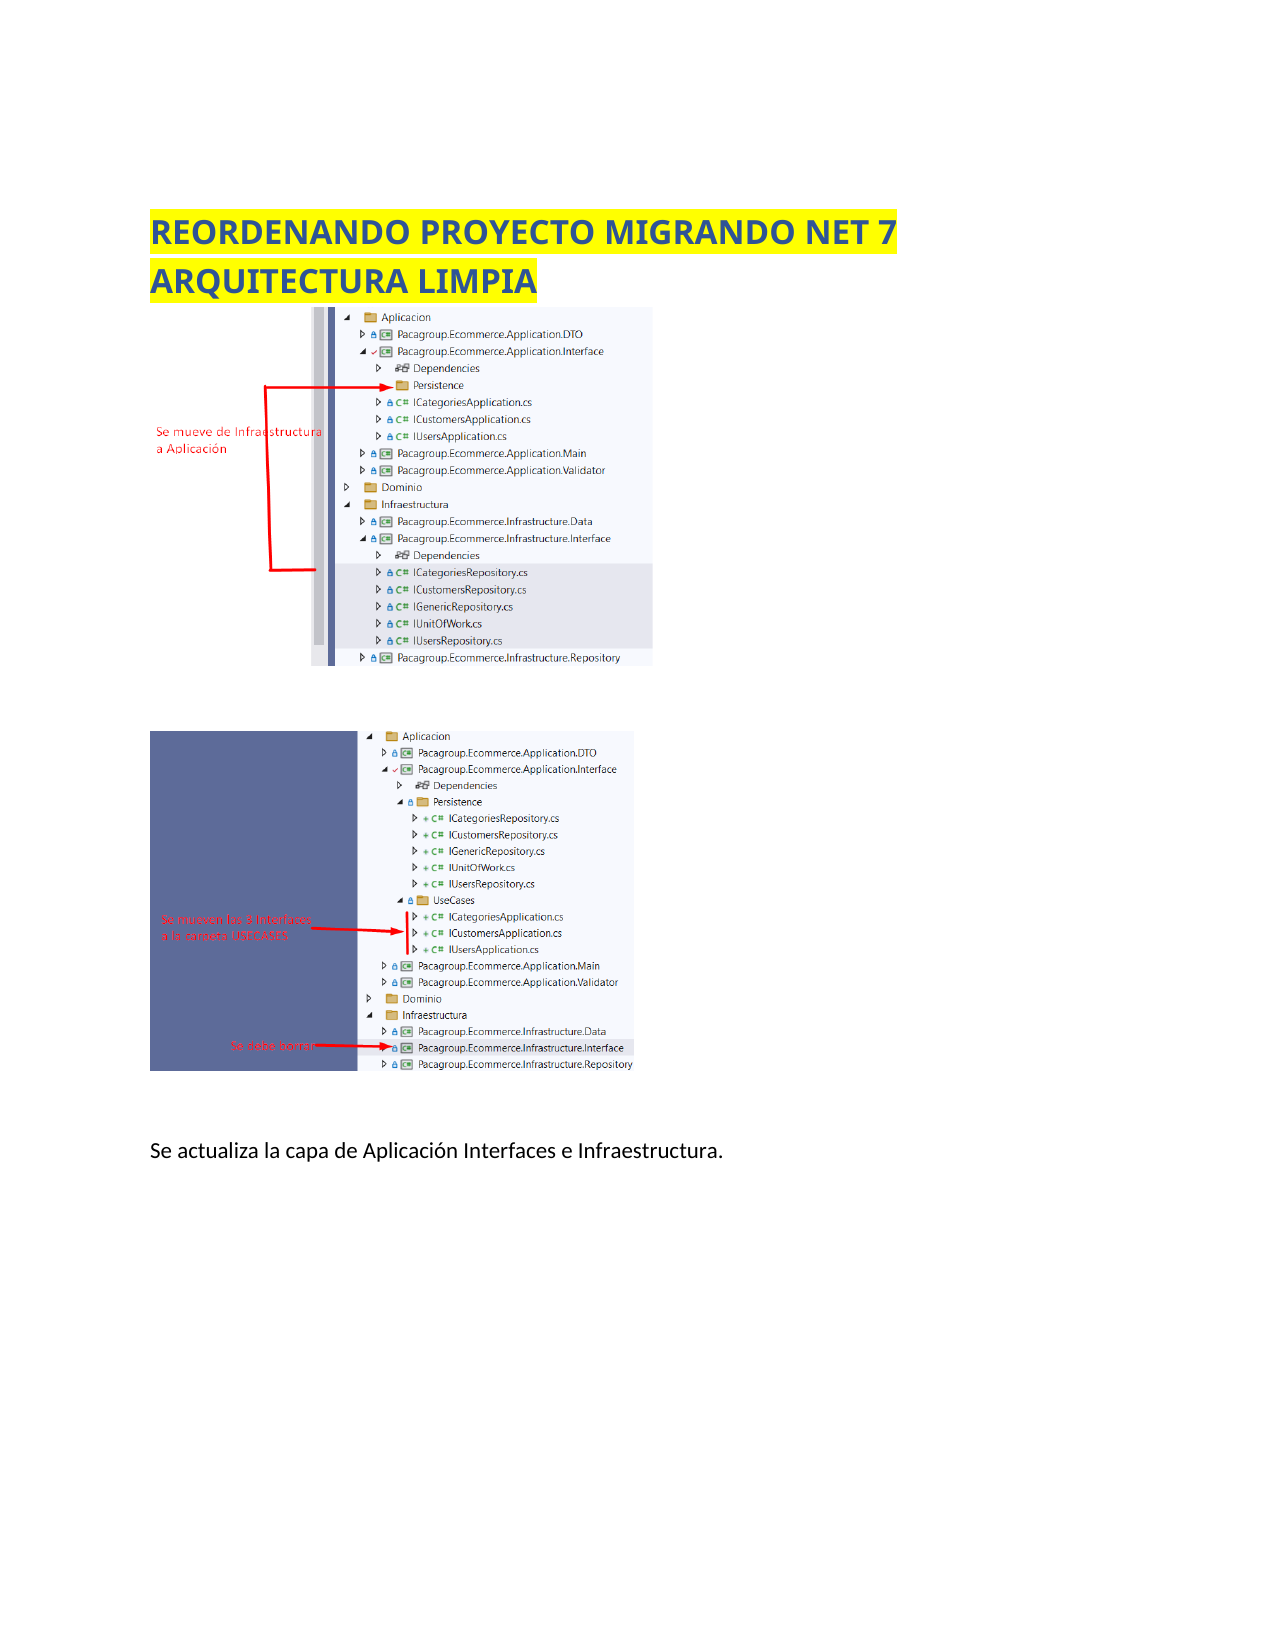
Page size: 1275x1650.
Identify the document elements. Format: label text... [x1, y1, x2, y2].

picture [150, 307, 653, 666]
subtitle REORDENANDO PROYECTO MIGRANDO NET 7 ARQUITECTURA LIMPIA [150, 209, 1125, 303]
text Se actualiza la capa de Aplicación Interfaces e Infraestructura. [150, 1136, 1125, 1164]
picture [150, 731, 634, 1071]
